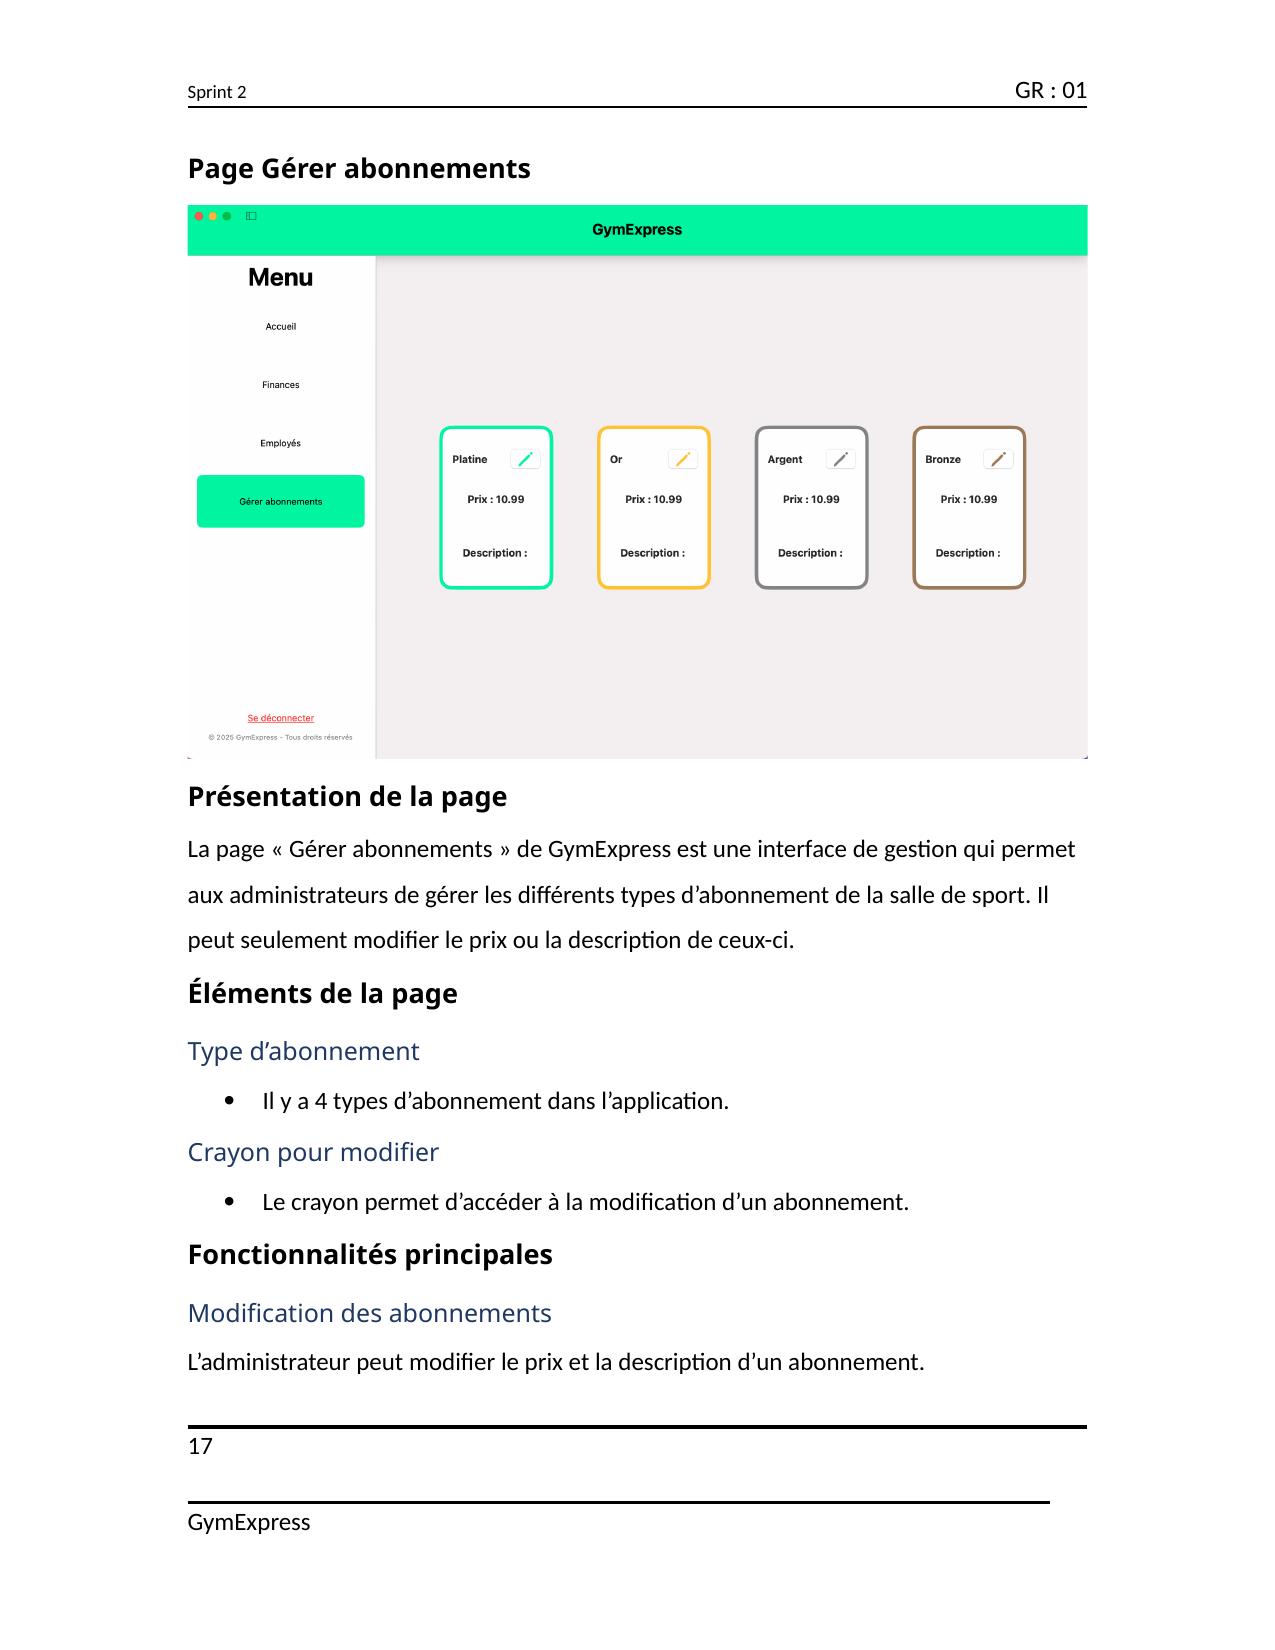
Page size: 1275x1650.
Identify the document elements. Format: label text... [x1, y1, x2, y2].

subtitle Type d’abonnement [187, 1034, 1087, 1068]
picture [187, 205, 1088, 759]
subtitle Modification des abonnements [187, 1295, 1087, 1329]
text La page « Gérer abonnements » de GymExpress est une interface de gestion qui permet aux administrateurs de gérer les différents types d’abonnement de la salle de sport. Il peut seulement modifier le prix ou la description de ceux-ci. [187, 833, 1087, 955]
subtitle Crayon pour modifier [187, 1135, 1087, 1169]
subtitle Page Gérer abonnements [187, 150, 1087, 187]
list Le crayon permet d’accéder à la modification d’un abonnement. [225, 1186, 1087, 1216]
text L’administrateur peut modifier le prix et la description d’un abonnement. [187, 1346, 1087, 1377]
subtitle Présentation de la page [187, 778, 1087, 814]
list Il y a 4 types d’abonnement dans l’application. [225, 1085, 1087, 1115]
subtitle Fonctionnalités principales [187, 1236, 1087, 1273]
subtitle Éléments de la page [187, 974, 1087, 1011]
